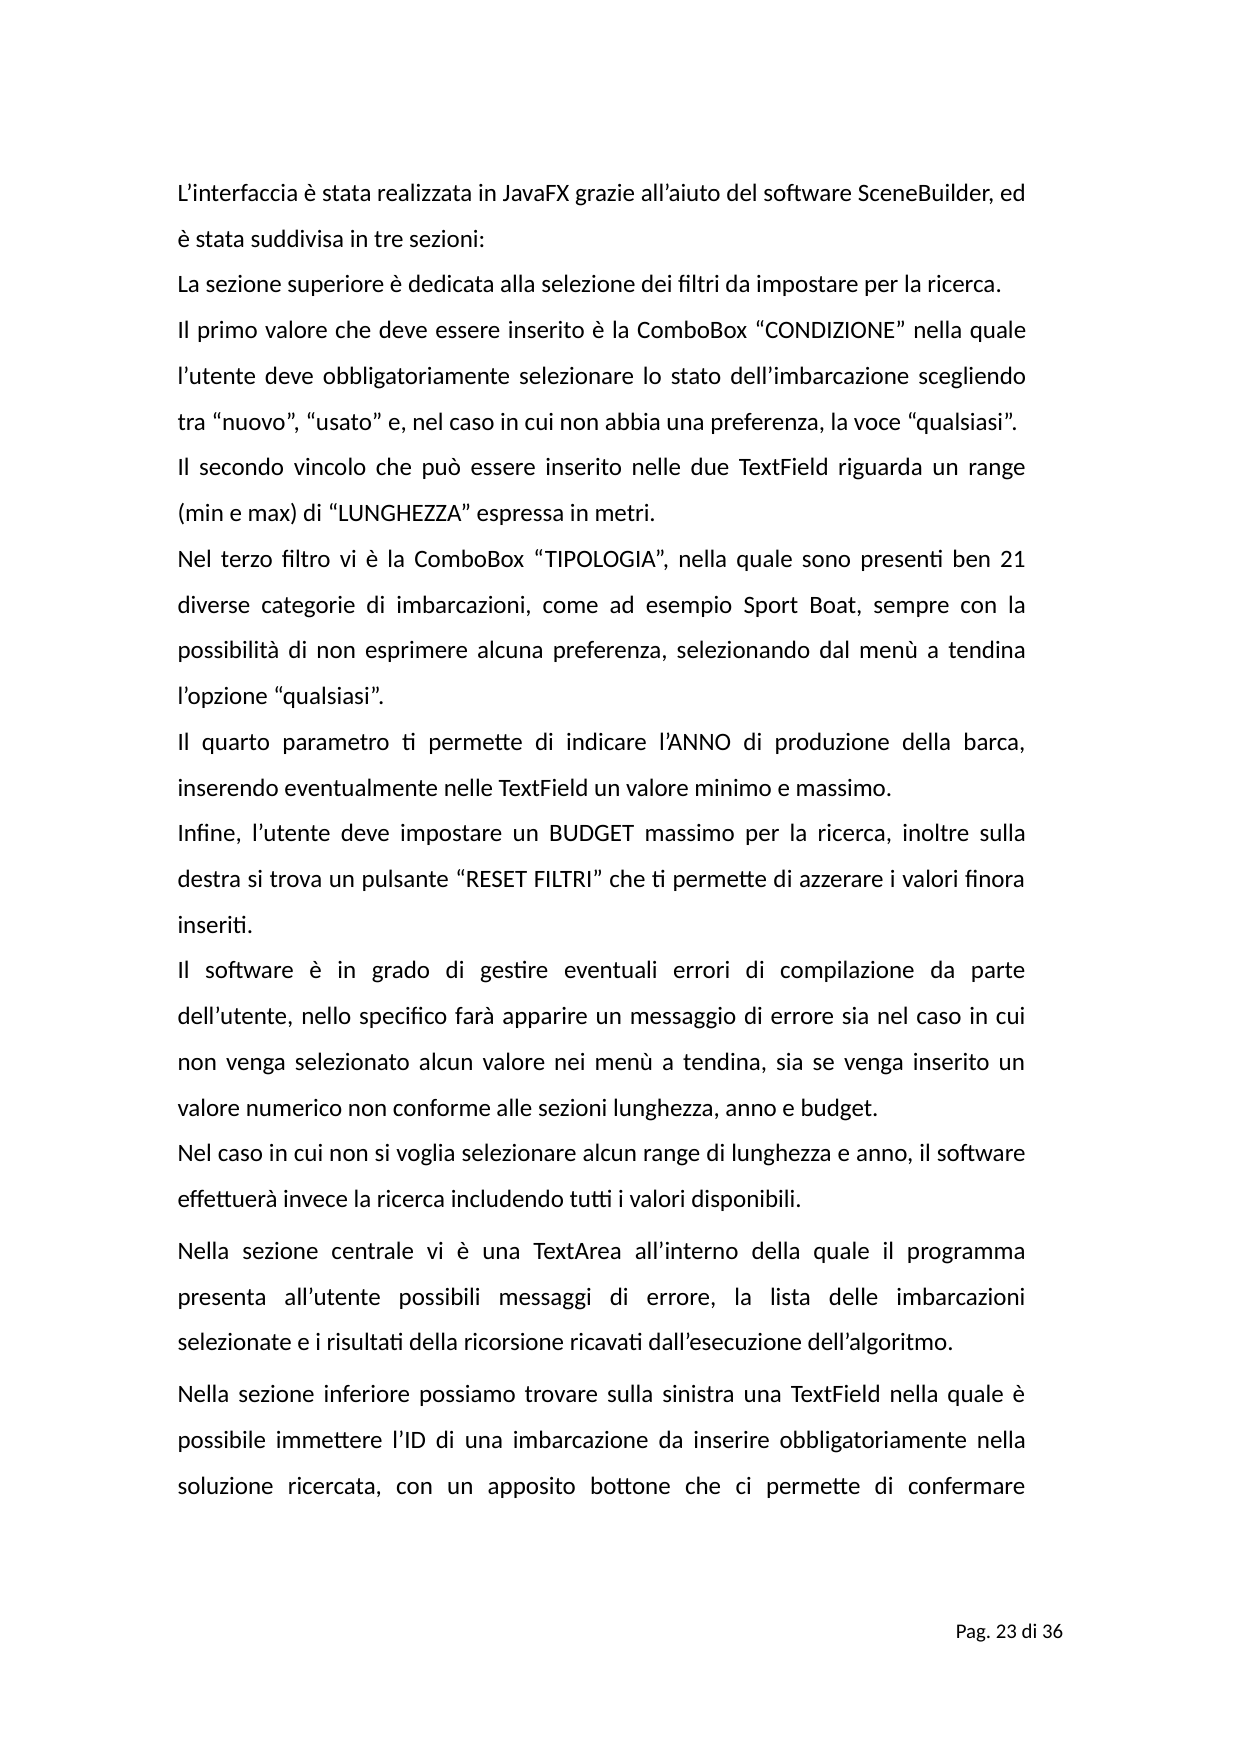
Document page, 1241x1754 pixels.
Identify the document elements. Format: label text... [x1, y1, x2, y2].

text Il software è in grado di gestire eventuali errori di compilazione da parte dell’utente, nello specifico farà apparire un messaggio di errore sia nel caso in cui non venga selezionato alcun valore nei menù a tendina, sia se venga inserito un valore numerico non conforme alle sezioni lunghezza, anno e budget. [177, 954, 1027, 1122]
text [177, 1378, 1027, 1500]
text Il quarto parametro ti permette di indicare l’ANNO di produzione della barca, inserendo eventualmente nelle TextField un valore minimo e massimo. [177, 726, 1027, 802]
text La sezione superiore è dedicata alla selezione dei filtri da impostare per la ricerca. [177, 269, 1027, 299]
text Infine, l’utente deve impostare un BUDGET massimo per la ricerca, inoltre sulla destra si trova un pulsante “RESET FILTRI” che ti permette di azzerare i valori finora inseriti. [177, 817, 1027, 939]
text Il primo valore che deve essere inserito è la ComboBox “CONDIZIONE” nella quale l’utente deve obbligatoriamente selezionare lo stato dell’imbarcazione scegliendo tra “nuovo”, “usato” e, nel caso in cui non abbia una preferenza, la voce “qualsiasi”. [177, 314, 1027, 436]
text Nel caso in cui non si voglia selezionare alcun range di lunghezza e anno, il software effettuerà invece la ricerca includendo tutti i valori disponibili. [177, 1137, 1027, 1214]
text Nel terzo filtro vi è la ComboBox “TIPOLOGIA”, nella quale sono presenti ben 21 diverse categorie di imbarcazioni, come ad esempio Sport Boat, sempre con la possibilità di non esprimere alcuna preferenza, selezionando dal menù a tendina l’opzione “qualsiasi”. [177, 543, 1027, 711]
text Il secondo vincolo che può essere inserito nelle due TextField riguarda un range (min e max) di “LUNGHEZZA” espressa in metri. [177, 452, 1027, 528]
text Nella sezione centrale vi è una TextArea all’interno della quale il programma presenta all’utente possibili messaggi di errore, la lista delle imbarcazioni selezionate e i risultati della ricorsione ricavati dall’esecuzione dell’algoritmo. [177, 1235, 1027, 1357]
text L’interfaccia è stata realizzata in JavaFX grazie all’aiuto del software SceneBuilder, ed è stata suddivisa in tre sezioni: [177, 177, 1027, 253]
